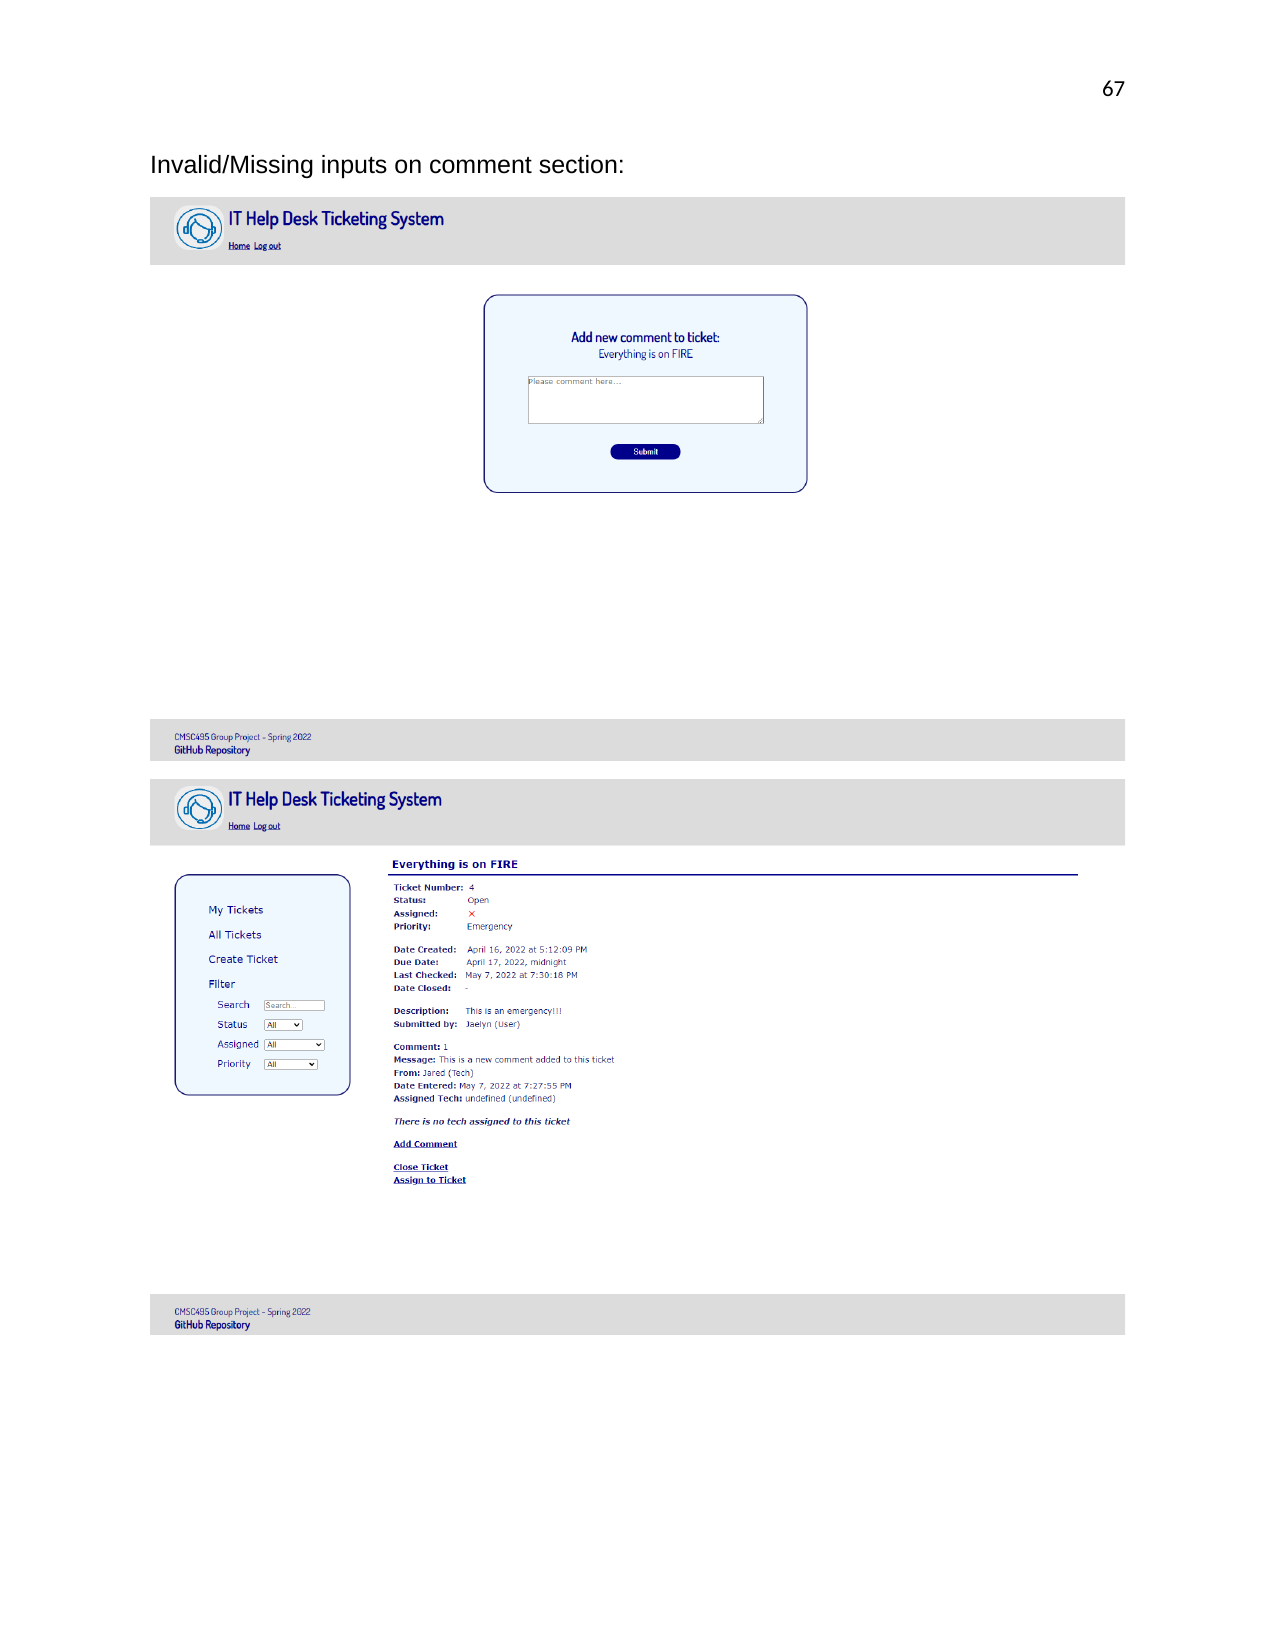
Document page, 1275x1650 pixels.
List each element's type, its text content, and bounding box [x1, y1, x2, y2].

text Invalid/Missing inputs on comment section: [150, 150, 1125, 179]
picture [150, 197, 1125, 761]
picture [150, 779, 1125, 1335]
